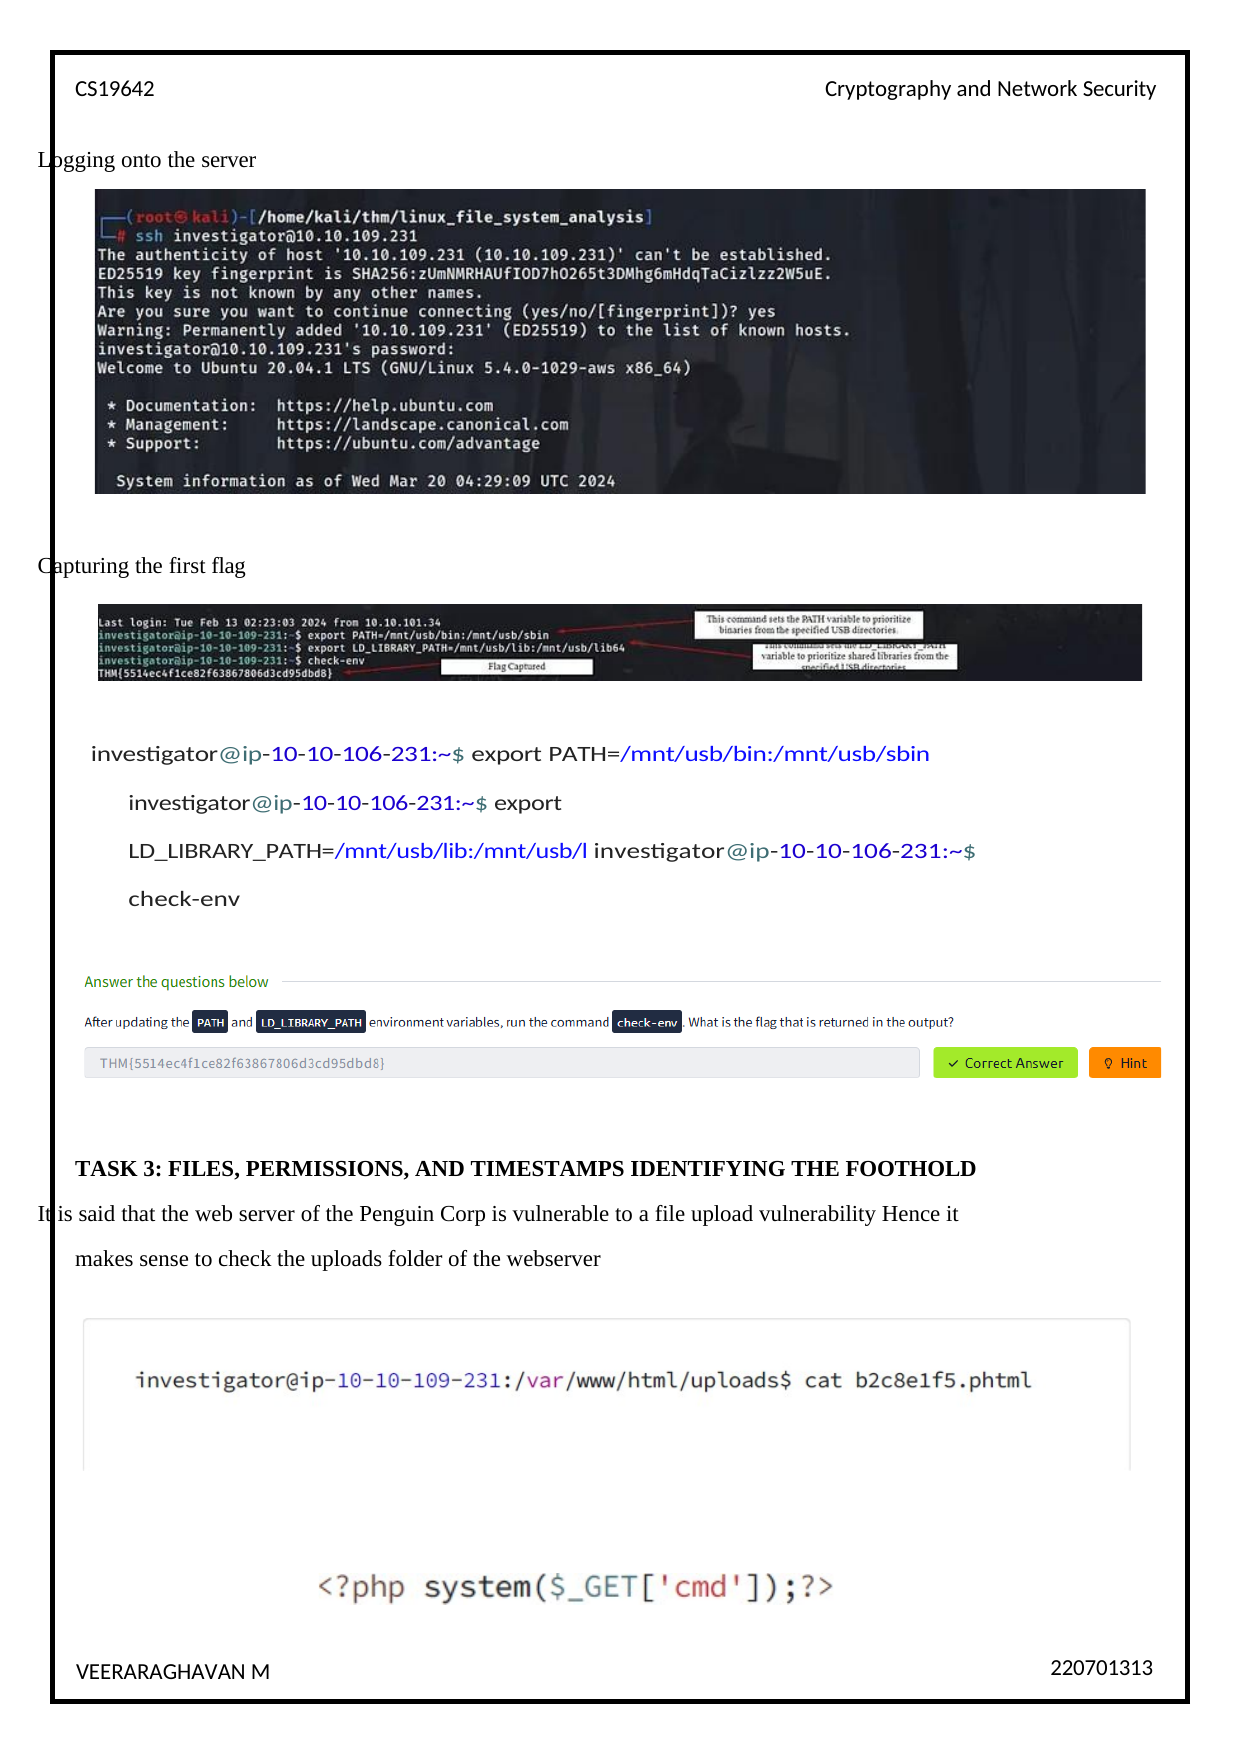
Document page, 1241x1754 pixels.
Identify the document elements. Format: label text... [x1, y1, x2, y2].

picture [94, 189, 1146, 494]
text investigator@ip-10-10-106-231:~$ export PATH=/mnt/usb/bin:/mnt/usb/sbin investigator@ip-10-10-106-231:~$ export LD_LIBRARY_PATH=/mnt/usb/lib:/mnt/usb/l investigator@ip-10-10-106-231:~$ check-env [91, 740, 1023, 912]
text It is said that the web server of the Penguin Corp is vulnerable to a file upload vulnerability Hence it makes sense to check the uploads folder of the webserver [55, 1200, 966, 1271]
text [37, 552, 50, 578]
text Logging onto the server [55, 146, 1166, 172]
picture [82, 1318, 1131, 1471]
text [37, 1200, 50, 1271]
subtitle TASK 3: FILES, PERMISSIONS, AND TIMESTAMPS IDENTIFYING THE FOOTHOLD [75, 1155, 1166, 1181]
text Capturing the first flag [55, 552, 1166, 578]
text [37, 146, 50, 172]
picture [318, 1573, 834, 1605]
picture [84, 975, 1162, 1078]
picture [98, 604, 1143, 681]
